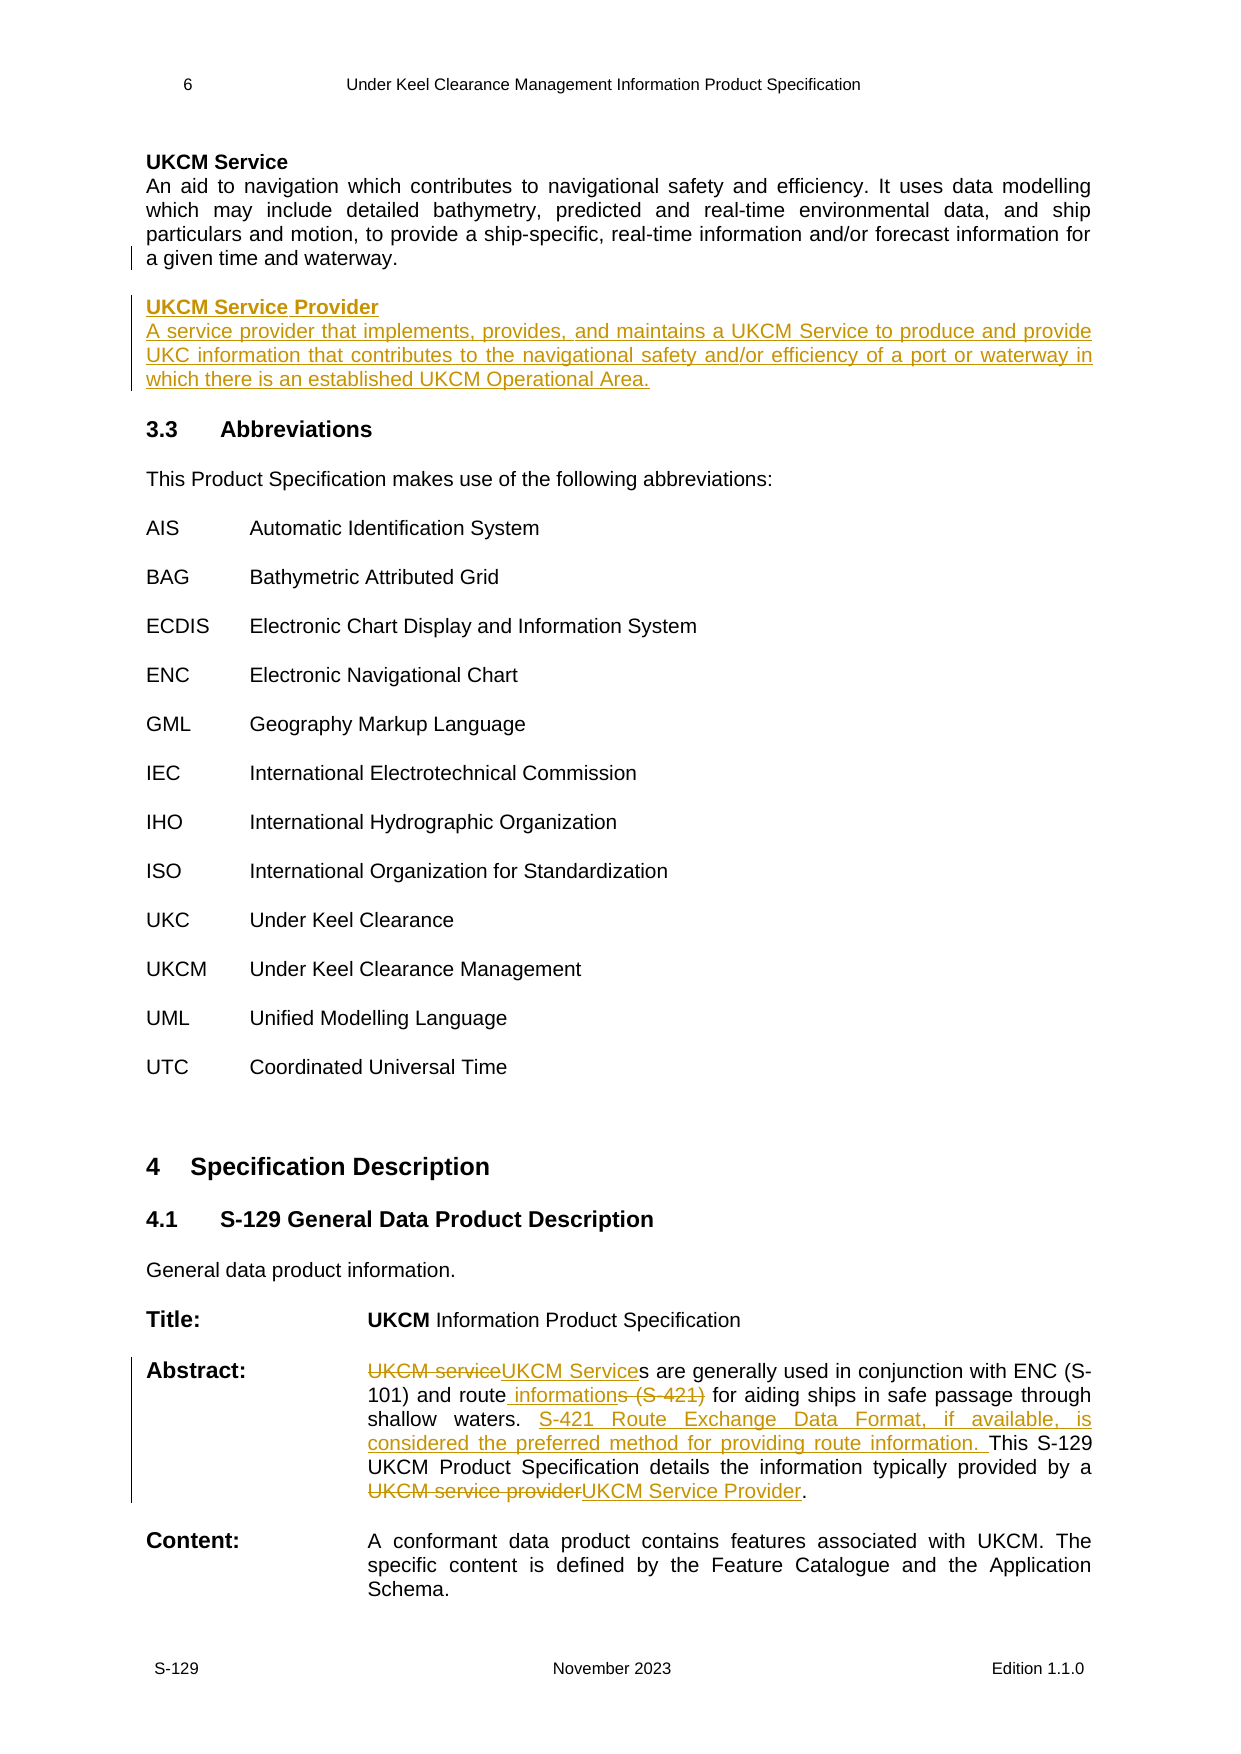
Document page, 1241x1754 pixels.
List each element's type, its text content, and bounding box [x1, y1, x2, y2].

text IHO International Hydrographic Organization [146, 810, 1092, 834]
text GML Geography Markup Language [146, 712, 1092, 736]
text ISO International Organization for Standardization [146, 859, 1092, 883]
subtitle Abbreviations [146, 416, 1092, 442]
text UTC Coordinated Universal Time [146, 1054, 1092, 1078]
text This Product Specification makes use of the following abbreviations: [146, 467, 1092, 491]
text Title: UKCM Information Product Specification [146, 1306, 1092, 1333]
text General data product information. [146, 1257, 1092, 1281]
text Content: A conformant data product contains features associated with UKCM. The specific content is defined by the Feature Catalogue and the Application Schema. [146, 1527, 1092, 1601]
text UML Unified Modelling Language [146, 1006, 1092, 1029]
text Abstract: s are generally used in conjunction with ENC (S-101) and route for aiding ships in safe passage through shallow waters. This S-129 UKCM Product Specification details the information typically provided by a . [146, 1357, 1092, 1503]
text ENC Electronic Navigational Chart [146, 663, 1092, 687]
text An aid to navigation which contributes to navigational safety and efficiency. It uses data modelling which may include detailed bathymetry, predicted and real-time environmental data, and ship particulars and motion, to provide a ship-specific, real-time information and/or forecast information for a given time and waterway. [146, 174, 1092, 270]
text ECDIS Electronic Chart Display and Information System [146, 614, 1092, 638]
subtitle Specification Description [146, 1152, 1092, 1181]
text AIS Automatic Identification System [146, 516, 1092, 540]
text UKC Under Keel Clearance [146, 908, 1092, 932]
text UKCM Service [146, 150, 1092, 174]
subtitle S-129 General Data Product Description [146, 1206, 1092, 1232]
text IEC International Electrotechnical Commission [146, 761, 1092, 785]
text UKCM Under Keel Clearance Management [146, 957, 1092, 981]
text BAG Bathymetric Attributed Grid [146, 565, 1092, 589]
